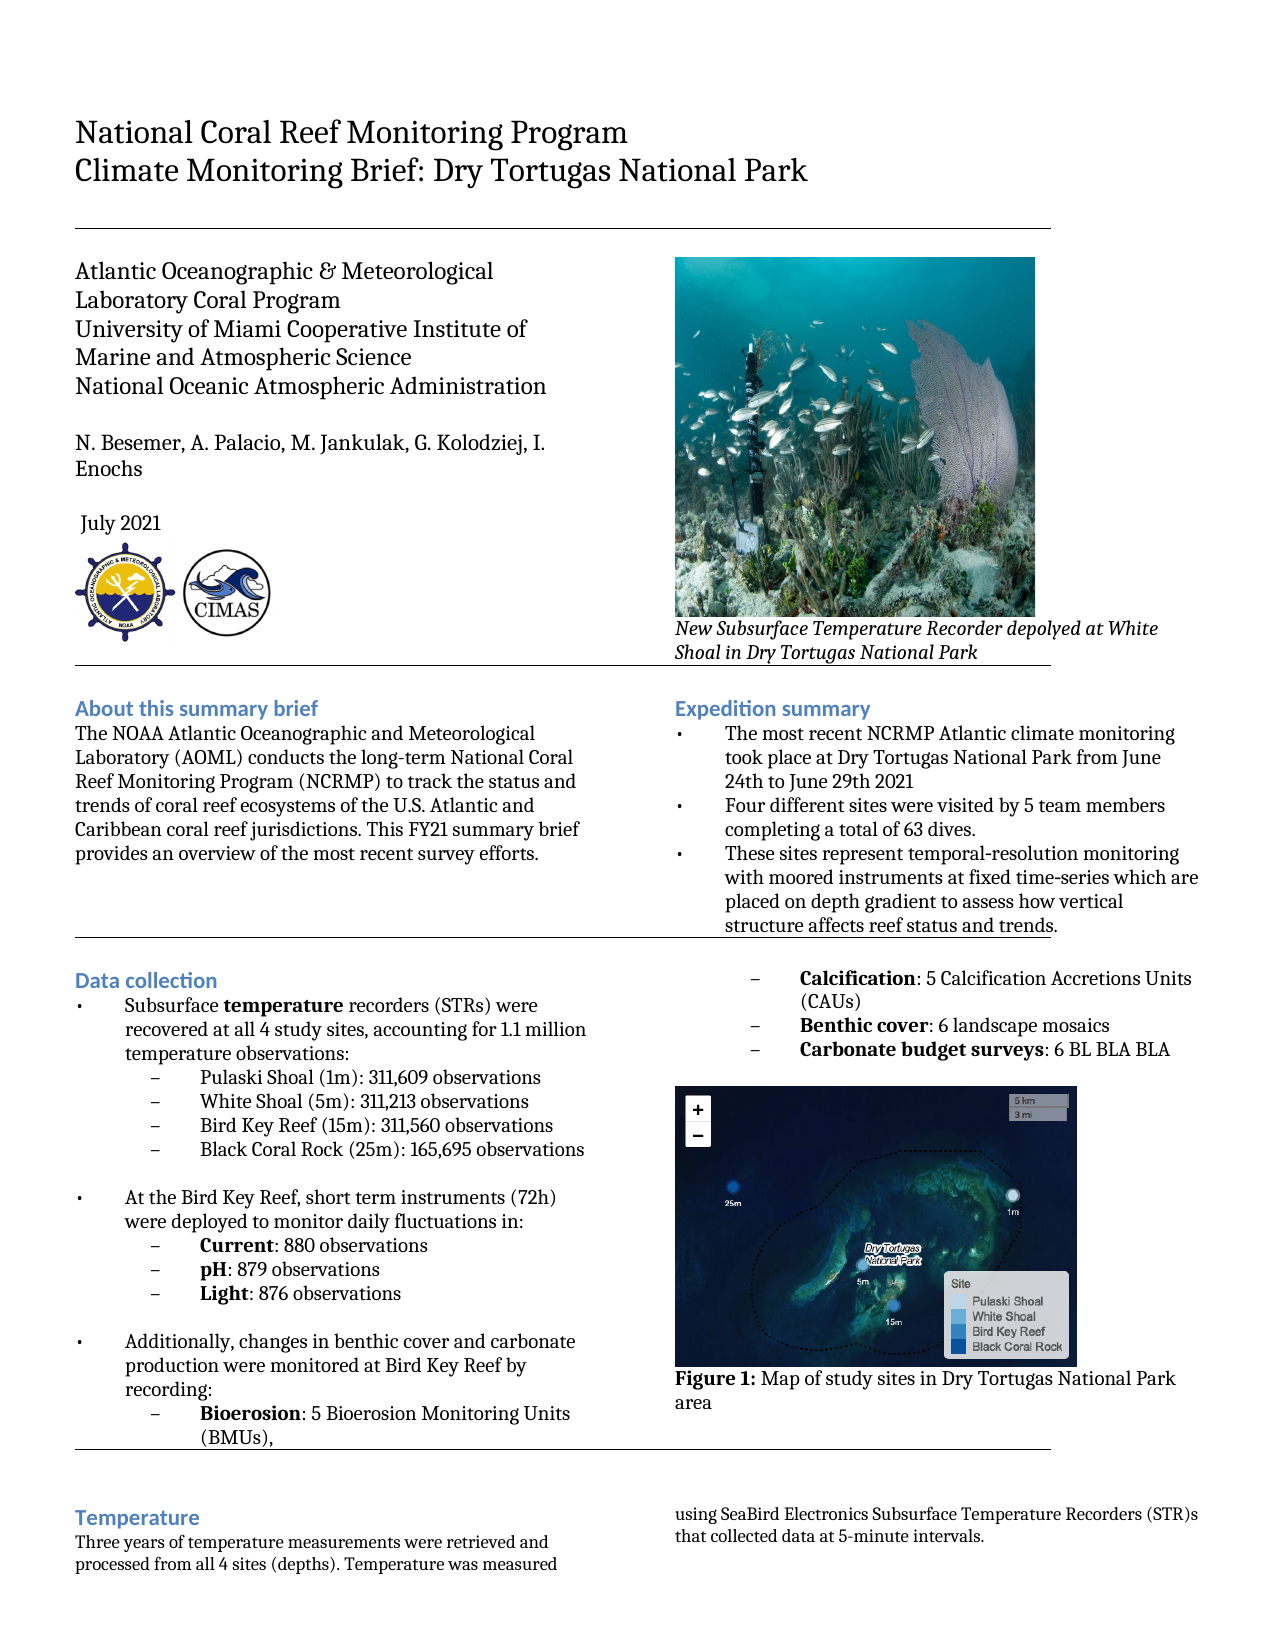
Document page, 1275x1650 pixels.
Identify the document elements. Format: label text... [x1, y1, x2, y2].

subtitle Expedition summary [675, 694, 1200, 722]
list Four different sites were visited by 5 team members completing a total of 63 dives. [675, 794, 1200, 842]
list Pulaski Shoal (1m): 311,609 observations [150, 1066, 600, 1090]
picture [675, 1086, 1077, 1367]
text National Oceanic Atmospheric Administration [75, 372, 600, 401]
text National Coral Reef Monitoring Program [75, 113, 1200, 152]
list Black Coral Rock (25m): 165,695 observations [150, 1138, 600, 1162]
subtitle Data collection [75, 966, 600, 994]
text N. Besemer, A. Palacio, M. Jankulak, G. Kolodziej, I. Enochs [75, 429, 600, 482]
list These sites represent temporal‐resolution monitoring with moored instruments at fixed time‐series which are placed on depth gradient to assess how vertical structure affects reef status and trends. [675, 842, 1200, 937]
list Light: 876 observations [150, 1282, 600, 1306]
list Bioerosion: 5 Bioerosion Monitoring Units (BMUs), [150, 1401, 600, 1449]
picture [75, 536, 277, 649]
text Climate Monitoring Brief: Dry Tortugas National Park [75, 152, 1200, 190]
list The most recent NCRMP Atlantic climate monitoring took place at Dry Tortugas National Park from June 24th to June 29th 2021 [675, 722, 1200, 794]
subtitle Temperature [75, 1503, 600, 1532]
picture [675, 257, 1035, 617]
text Figure 1: Map of study sites in Dry Tortugas National Park area [675, 1366, 1200, 1414]
list pH: 879 observations [150, 1258, 600, 1282]
text July 2021 [75, 511, 600, 536]
list Additionally, changes in benthic cover and carbonate production were monitored at Bird Key Reef by recording: [75, 1329, 600, 1401]
list White Shoal (5m): 311,213 observations [150, 1090, 600, 1114]
list Subsurface temperature recorders (STRs) were recovered at all 4 study sites, accounting for 1.1 million temperature observations: [75, 994, 600, 1066]
list Current: 880 observations [150, 1234, 600, 1258]
list At the Bird Key Reef, short term instruments (72h) were deployed to monitor daily fluctuations in: [75, 1186, 600, 1234]
text The NOAA Atlantic Oceanographic and Meteorological Laboratory (AOML) conducts the long-term National Coral Reef Monitoring Program (NCRMP) to track the status and trends of coral reef ecosystems of the U.S. Atlantic and Caribbean coral reef jurisdictions. This FY21 summary brief provides an overview of the most recent survey efforts. [75, 722, 600, 866]
text Atlantic Oceanographic & Meteorological Laboratory Coral Program [75, 257, 600, 314]
list Carbonate budget surveys: 6 BL BLA BLA [750, 1038, 1200, 1062]
text New Subsurface Temperature Recorder depolyed at White Shoal in Dry Tortugas National Park [675, 617, 1200, 665]
text Three years of temperature measurements were retrieved and processed from all 4 sites (depths). Temperature was measured using SeaBird Electronics Subsurface Temperature Recorders (STR)s that collected data at 5-minute intervals. [675, 1503, 1200, 1547]
text University of Miami Cooperative Institute of Marine and Atmospheric Science [75, 314, 600, 372]
list Calcification: 5 Calcification Accretions Units (CAUs) [750, 966, 1200, 1014]
list Bird Key Reef (15m): 311,560 observations [150, 1114, 600, 1138]
subtitle About this summary brief [75, 694, 600, 722]
list Benthic cover: 6 landscape mosaics [750, 1014, 1200, 1038]
text Three years of temperature measurements were retrieved and processed from all 4 sites (depths). Temperature was measured using SeaBird Electronics Subsurface Temperature Recorders (STR)s that collected data at 5-minute intervals. [75, 1532, 600, 1575]
